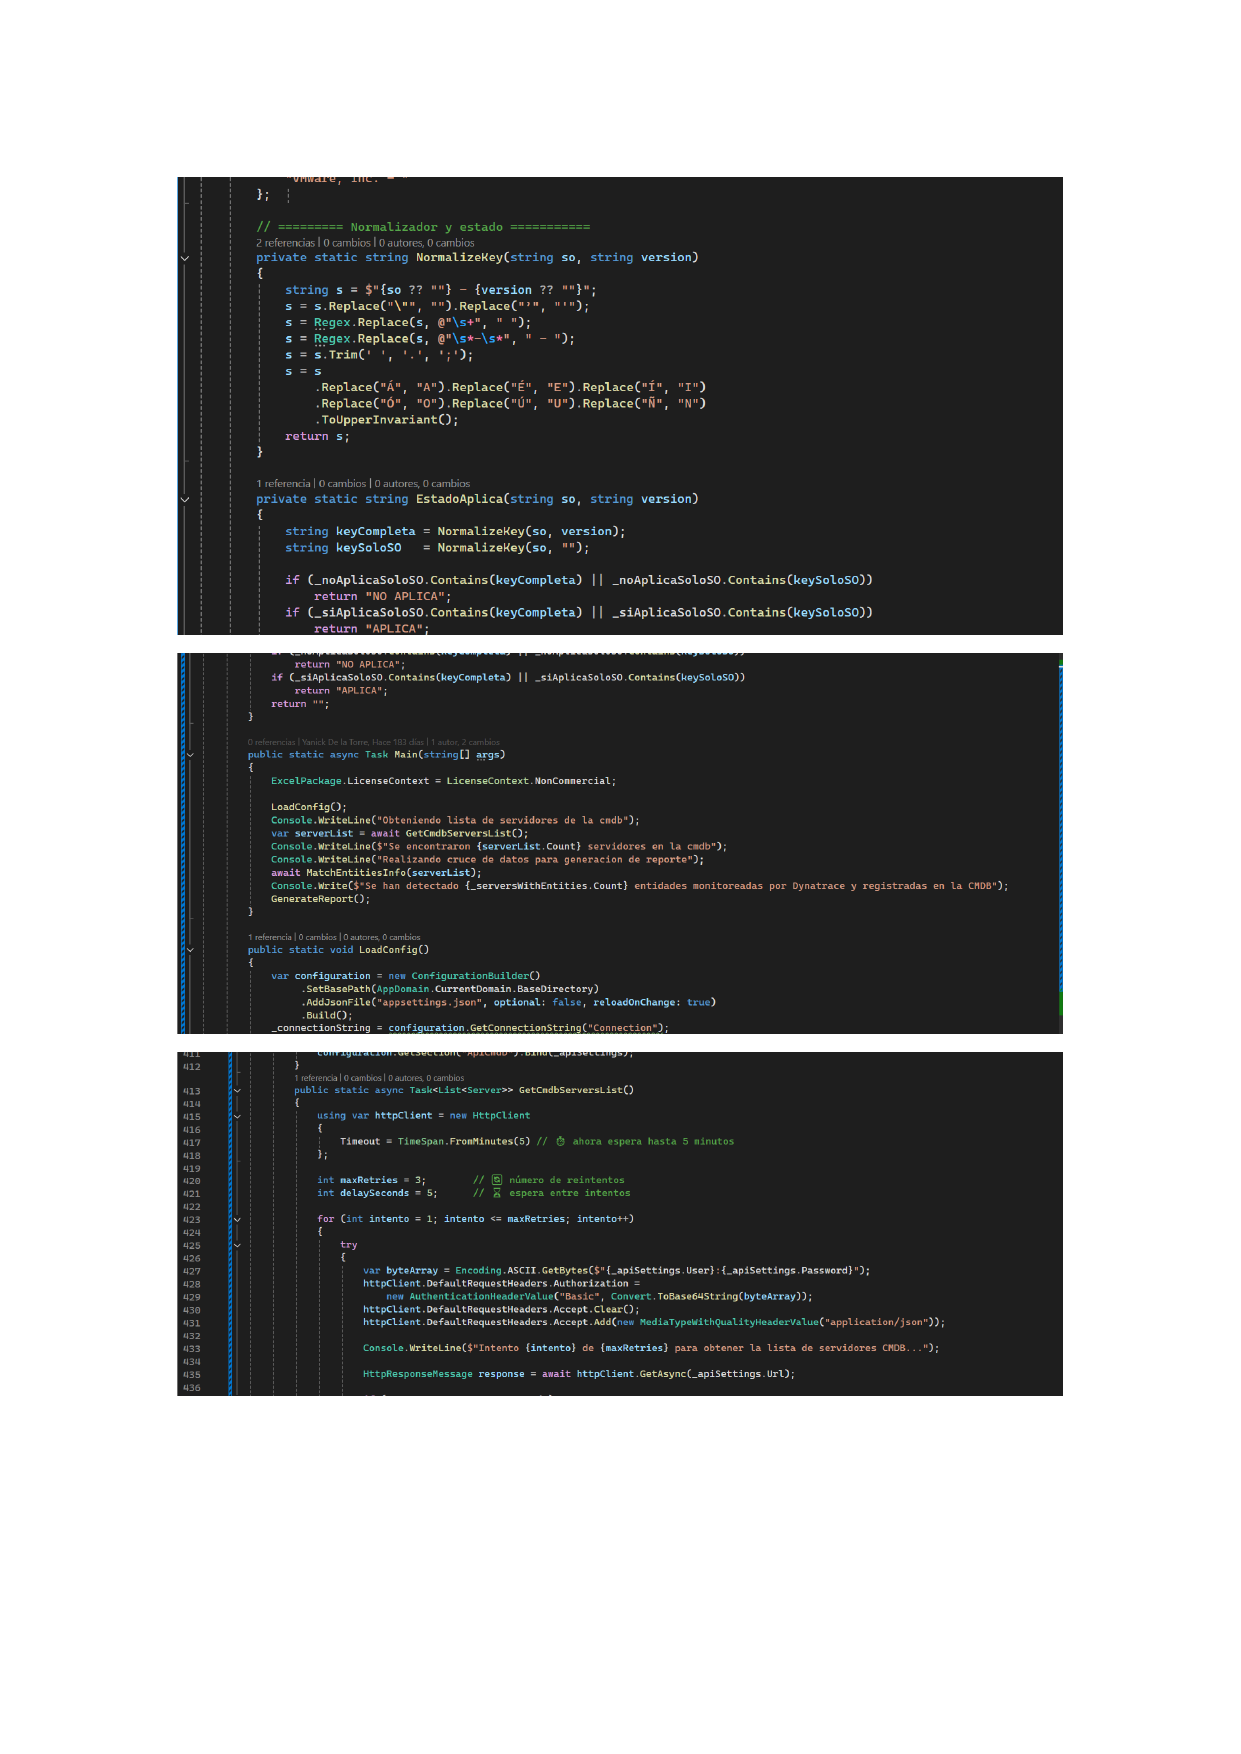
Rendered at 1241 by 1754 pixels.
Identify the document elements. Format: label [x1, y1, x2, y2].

picture [177, 177, 1063, 635]
picture [177, 653, 1063, 1034]
picture [177, 1052, 1063, 1396]
